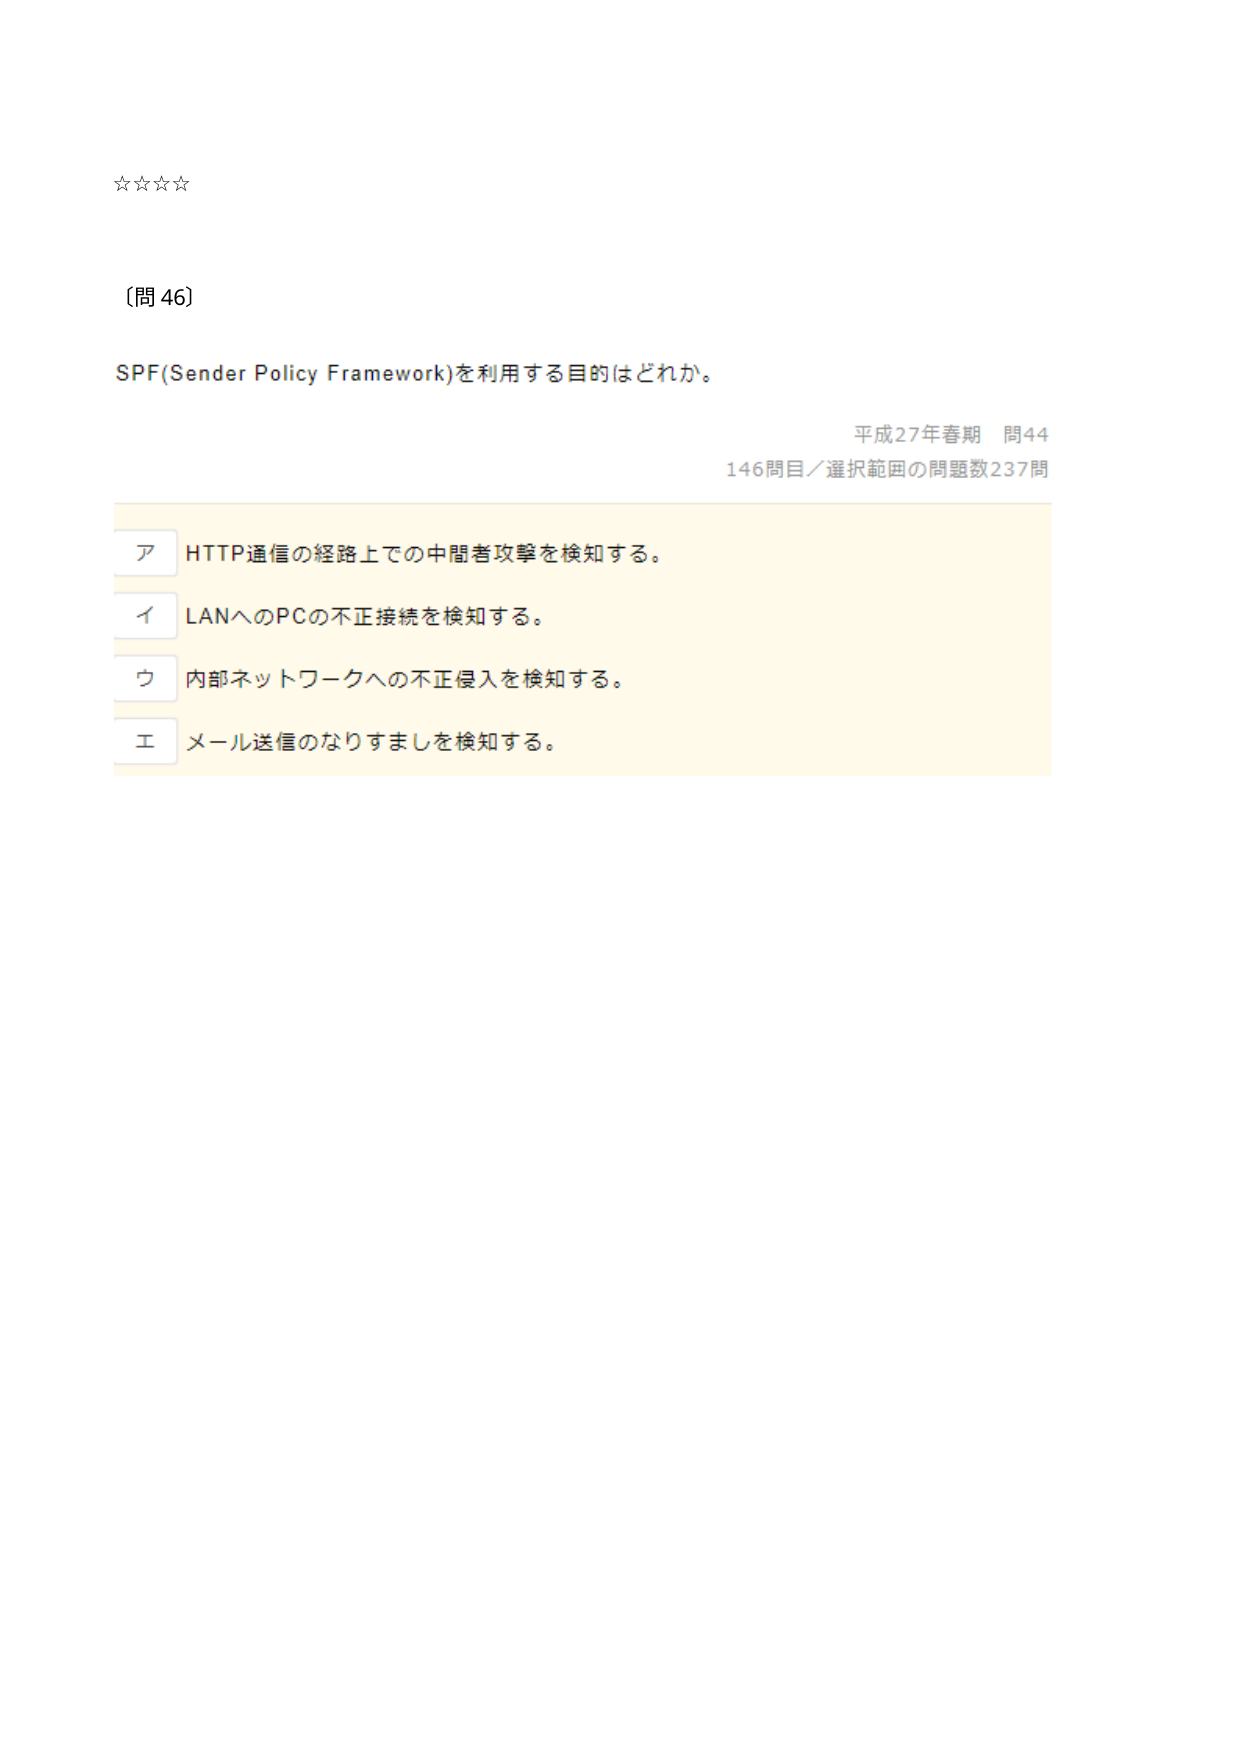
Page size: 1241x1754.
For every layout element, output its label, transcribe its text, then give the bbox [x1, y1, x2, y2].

text ☆☆☆☆ [112, 164, 1128, 202]
text 〔問46〕 [112, 277, 1128, 314]
picture [114, 352, 1052, 776]
